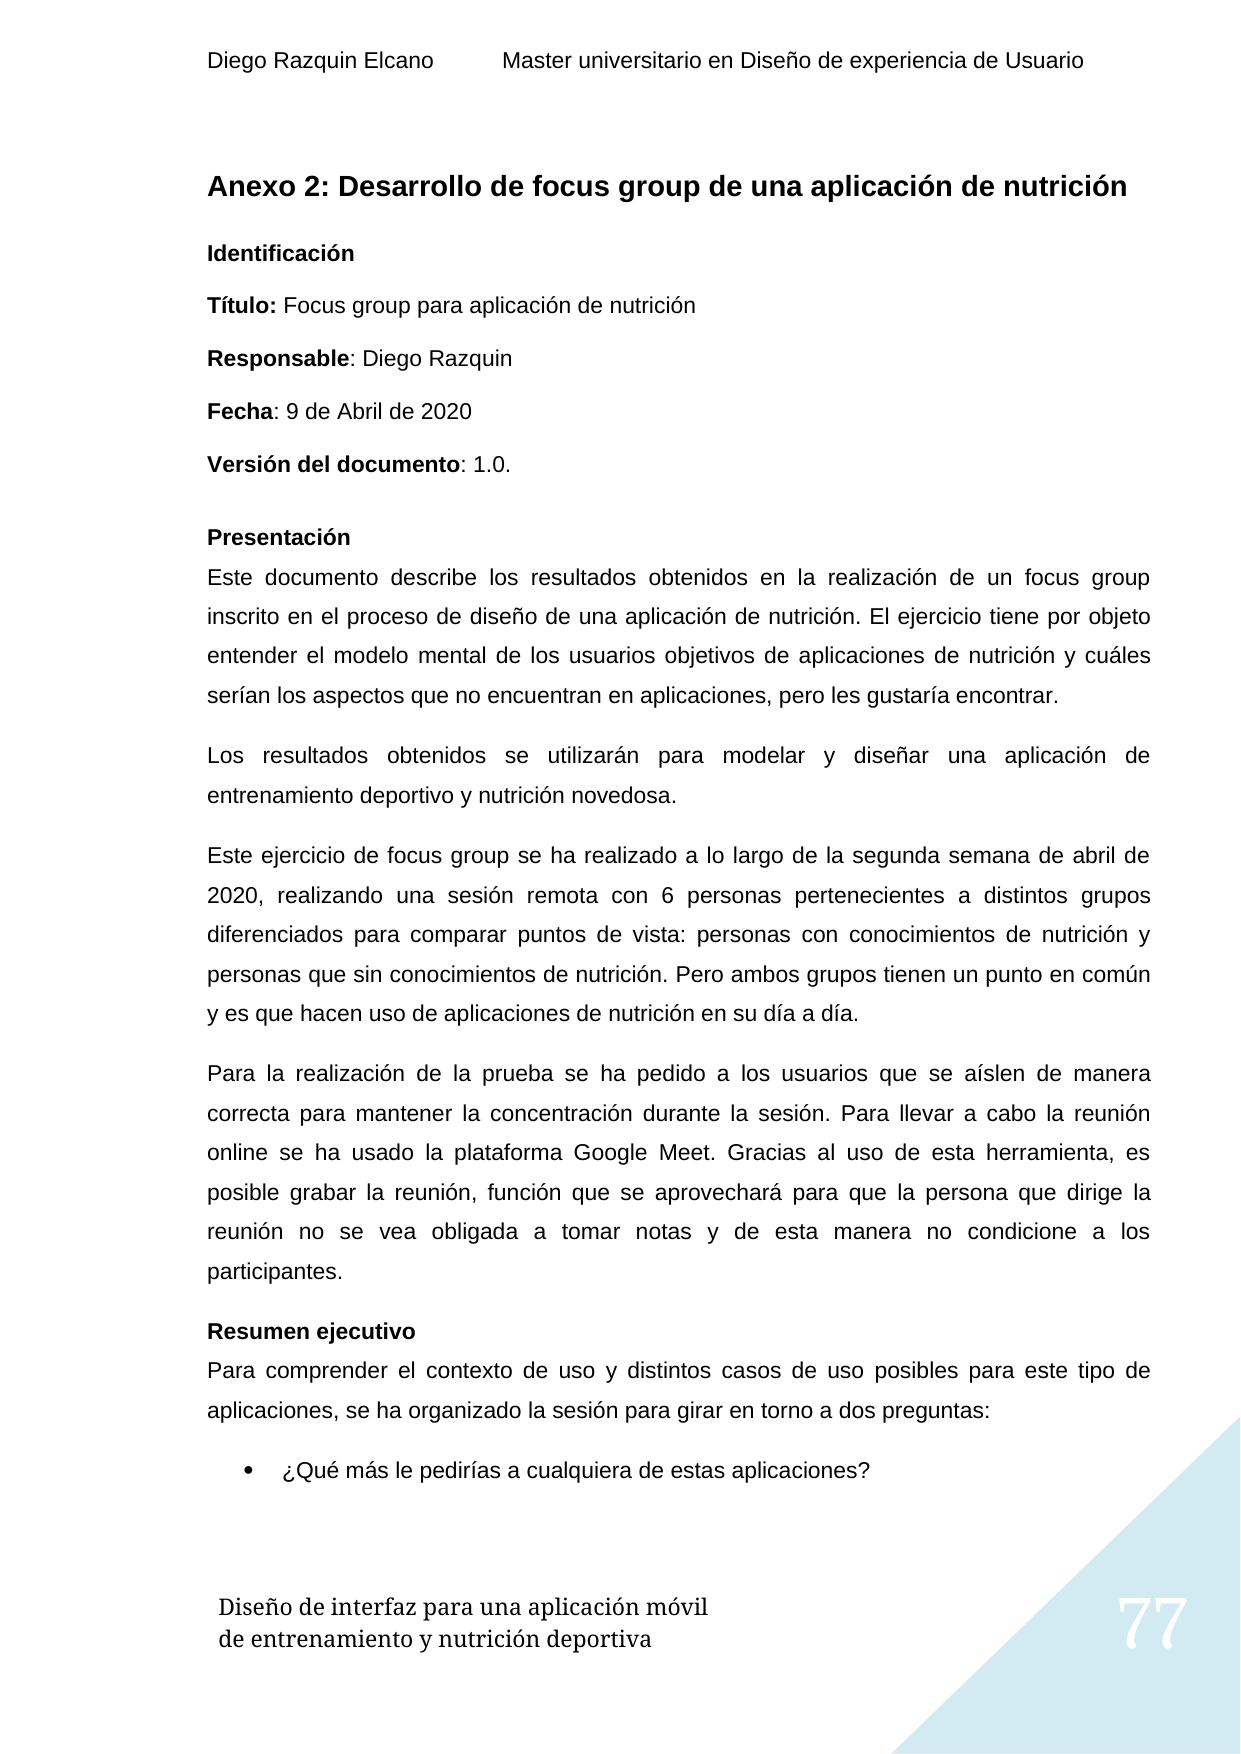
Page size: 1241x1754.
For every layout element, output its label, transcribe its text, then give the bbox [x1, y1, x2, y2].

subtitle Resumen ejecutivo [207, 1318, 1152, 1344]
text Este ejercicio de focus group se ha realizado a lo largo de la segunda semana de abril de 2020, realizando una sesión remota con 6 personas pertenecientes a distintos grupos diferenciados para comparar puntos de vista: personas con conocimientos de nutrición y personas que sin conocimientos de nutrición. Pero ambos grupos tienen un punto en común y es que hacen uso de aplicaciones de nutrición en su día a día. [207, 842, 1152, 1026]
list Título: Focus group para aplicación de nutrición [207, 292, 1152, 319]
list Versión del documento: 1.0. [207, 451, 1152, 477]
text Este documento describe los resultados obtenidos en la realización de un focus group inscrito en el proceso de diseño de una aplicación de nutrición. El ejercicio tiene por objeto entender el modelo mental de los usuarios objetivos de aplicaciones de nutrición y cuáles serían los aspectos que no encuentran en aplicaciones, pero les gustaría encontrar. [207, 563, 1152, 708]
text Los resultados obtenidos se utilizarán para modelar y diseñar una aplicación de entrenamiento deportivo y nutrición novedosa. [207, 742, 1152, 808]
subtitle Identificación [207, 240, 1152, 266]
subtitle Anexo 2: Desarrollo de focus group de una aplicación de nutrición [207, 168, 1152, 202]
list Responsable: Diego Razquin [207, 345, 1152, 371]
list ¿Qué más le pedirías a cualquiera de estas aplicaciones? [244, 1457, 1152, 1484]
subtitle Presentación [207, 524, 1152, 550]
text Para comprender el contexto de uso y distintos casos de uso posibles para este tipo de aplicaciones, se ha organizado la sesión para girar en torno a dos preguntas: [207, 1357, 1152, 1423]
text Para la realización de la prueba se ha pedido a los usuarios que se aíslen de manera correcta para mantener la concentración durante la sesión. Para llevar a cabo la reunión online se ha usado la plataforma Google Meet. Gracias al uso de esta herramienta, es posible grabar la reunión, función que se aprovechará para que la persona que dirige la reunión no se vea obligada a tomar notas y de esta manera no condicione a los participantes. [207, 1060, 1152, 1284]
list Fecha: 9 de Abril de 2020 [207, 398, 1152, 424]
